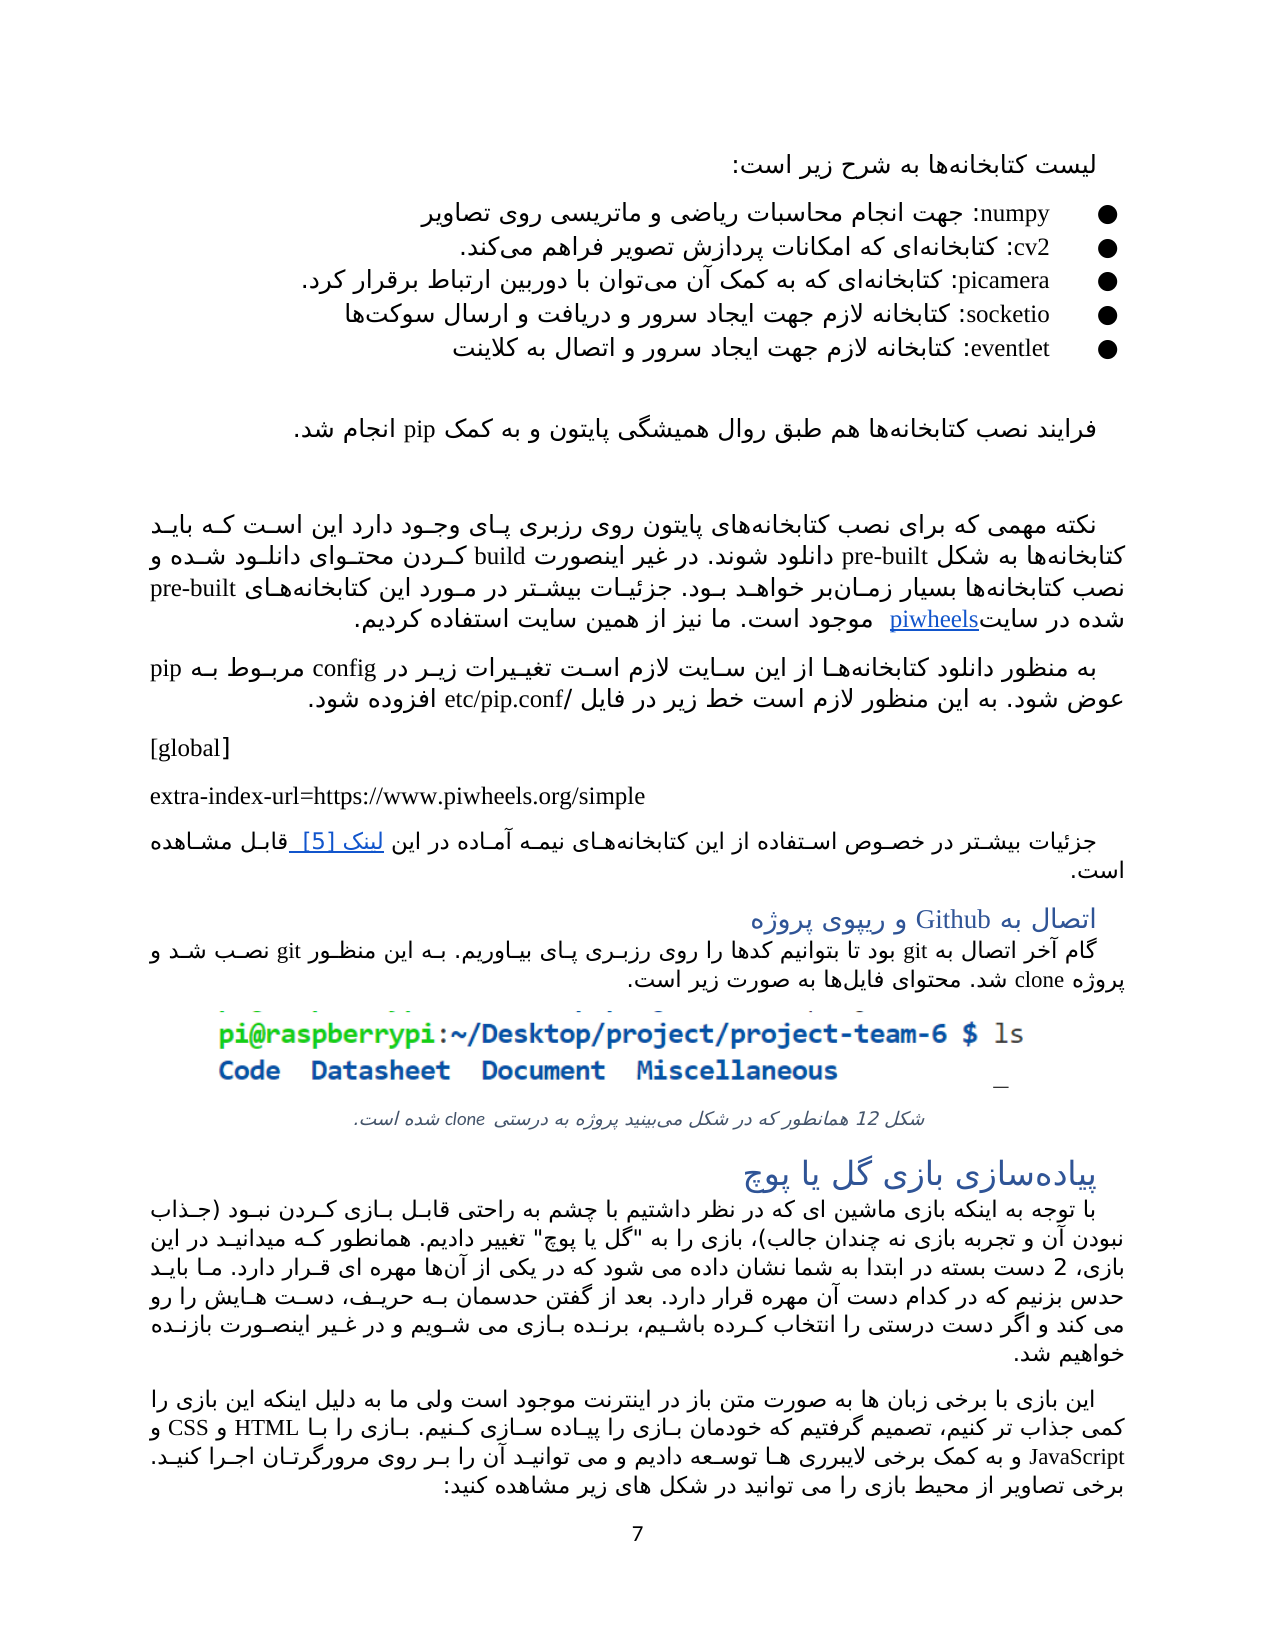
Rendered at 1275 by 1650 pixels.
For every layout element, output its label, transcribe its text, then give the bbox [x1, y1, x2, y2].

list numpy: جهت انجام محاسبات ریاضی و ماتریسی روی تصاویر [150, 198, 1125, 227]
text این بازی با برخی زبان ها به صورت متن باز در اینترنت موجود است ولی ما به دلیل اینکه این بازی را کمی جذاب تر کنیم، تصمیم گرفتیم که خودمان بازی را پیاده سازی کنیم. بازی را با HTML و CSS و JavaScript و به کمک برخی لایبرری ها توسعه دادیم و می توانید آن را بر روی مرورگرتان اجرا کنید. برخی تصاویر از محیط بازی را می توانید در شکل های زیر مشاهده کنید: [150, 1386, 1125, 1499]
subtitle اتصال به Github و ریپوی پروژه [150, 903, 1125, 934]
text extra-index-url=https://www.piwheels.org/simple [150, 781, 1125, 809]
text با توجه به اینکه بازی ماشین ای که در نظر داشتیم با چشم به راحتی قابل بازی کردن نبود (جذاب نبودن آن و تجربه بازی نه چندان جالب)، بازی را به "گل یا پوچ" تغییر دادیم. همانطور که میدانید در این بازی، 2 دست بسته در ابتدا به شما نشان داده می شود که در یکی از آن‌ها مهره ای قرار دارد. ما باید حدس بزنیم که در کدام دست آن مهره قرار دارد. بعد از گفتن حدسمان به حریف، دست هایش را رو می کند و اگر دست درستی را انتخاب کرده باشیم، برنده بازی می شویم و در غیر اینصورت بازنده خواهیم شد. [150, 1197, 1125, 1367]
text لیست کتابخانه‌ها به شرح زیر است: [150, 150, 1125, 179]
text [global] [150, 733, 1125, 762]
text گام آخر اتصال به git بود تا بتوانیم کدها را روی رزبری پای بیاوریم. به این منظور git نصب شد و پروژه clone شد. محتوای فایل‌ها به صورت زیر است. [150, 937, 1125, 993]
text شکل 12 همانطور که در شکل می‌بینید پروژه به درستی clone شده است. [150, 1107, 1125, 1130]
text جزئیات بیشتر در خصوص استفاده از این کتابخانه‌های نیمه آماده در این لینک [5] قابل مشاهده است. [150, 828, 1125, 884]
list picamera: کتابخانه‌ای که به کمک آن می‌توان با دوربین ارتباط برقرار کرد. [150, 265, 1125, 295]
text به منظور دانلود کتابخانه‌ها از این سایت لازم است تغییرات زیر در config مربوط به pip عوض شود. به این منظور لازم است خط زیر در فایل /etc/pip.conf افزوده شود. [150, 653, 1125, 714]
picture [192, 1011, 1054, 1088]
text فرایند نصب کتابخانه‌ها هم طبق روال همیشگی پایتون و به کمک pip انجام شد. [150, 414, 1125, 443]
list eventlet: کتابخانه لازم جهت ایجاد سرور و اتصال به کلاینت [150, 333, 1125, 362]
list socketio: کتابخانه لازم جهت ایجاد سرور و دریافت و ارسال سوکت‌ها [150, 299, 1125, 328]
subtitle پیاده‌‌سازی بازی گل یا پوچ [150, 1155, 1125, 1193]
list cv2: کتابخانه‌ای که امکانات پردازش تصویر فراهم می‌کند. [150, 232, 1125, 261]
text نکته مهمی که برای نصب کتابخانه‌های پایتون روی رزبری پای وجود دارد این است که باید کتابخانه‌ها به شکل pre-built دانلود شوند. در غیر اینصورت build کردن محتوای دانلود شده و نصب کتابخانه‌ها بسیار زمان‌بر خواهد بود. جزئیات بیشتر در مورد این کتابخانه‌های pre-built شده در سایتpiwheels موجود است. ما نیز از همین سایت استفاده کردیم. [150, 510, 1125, 634]
